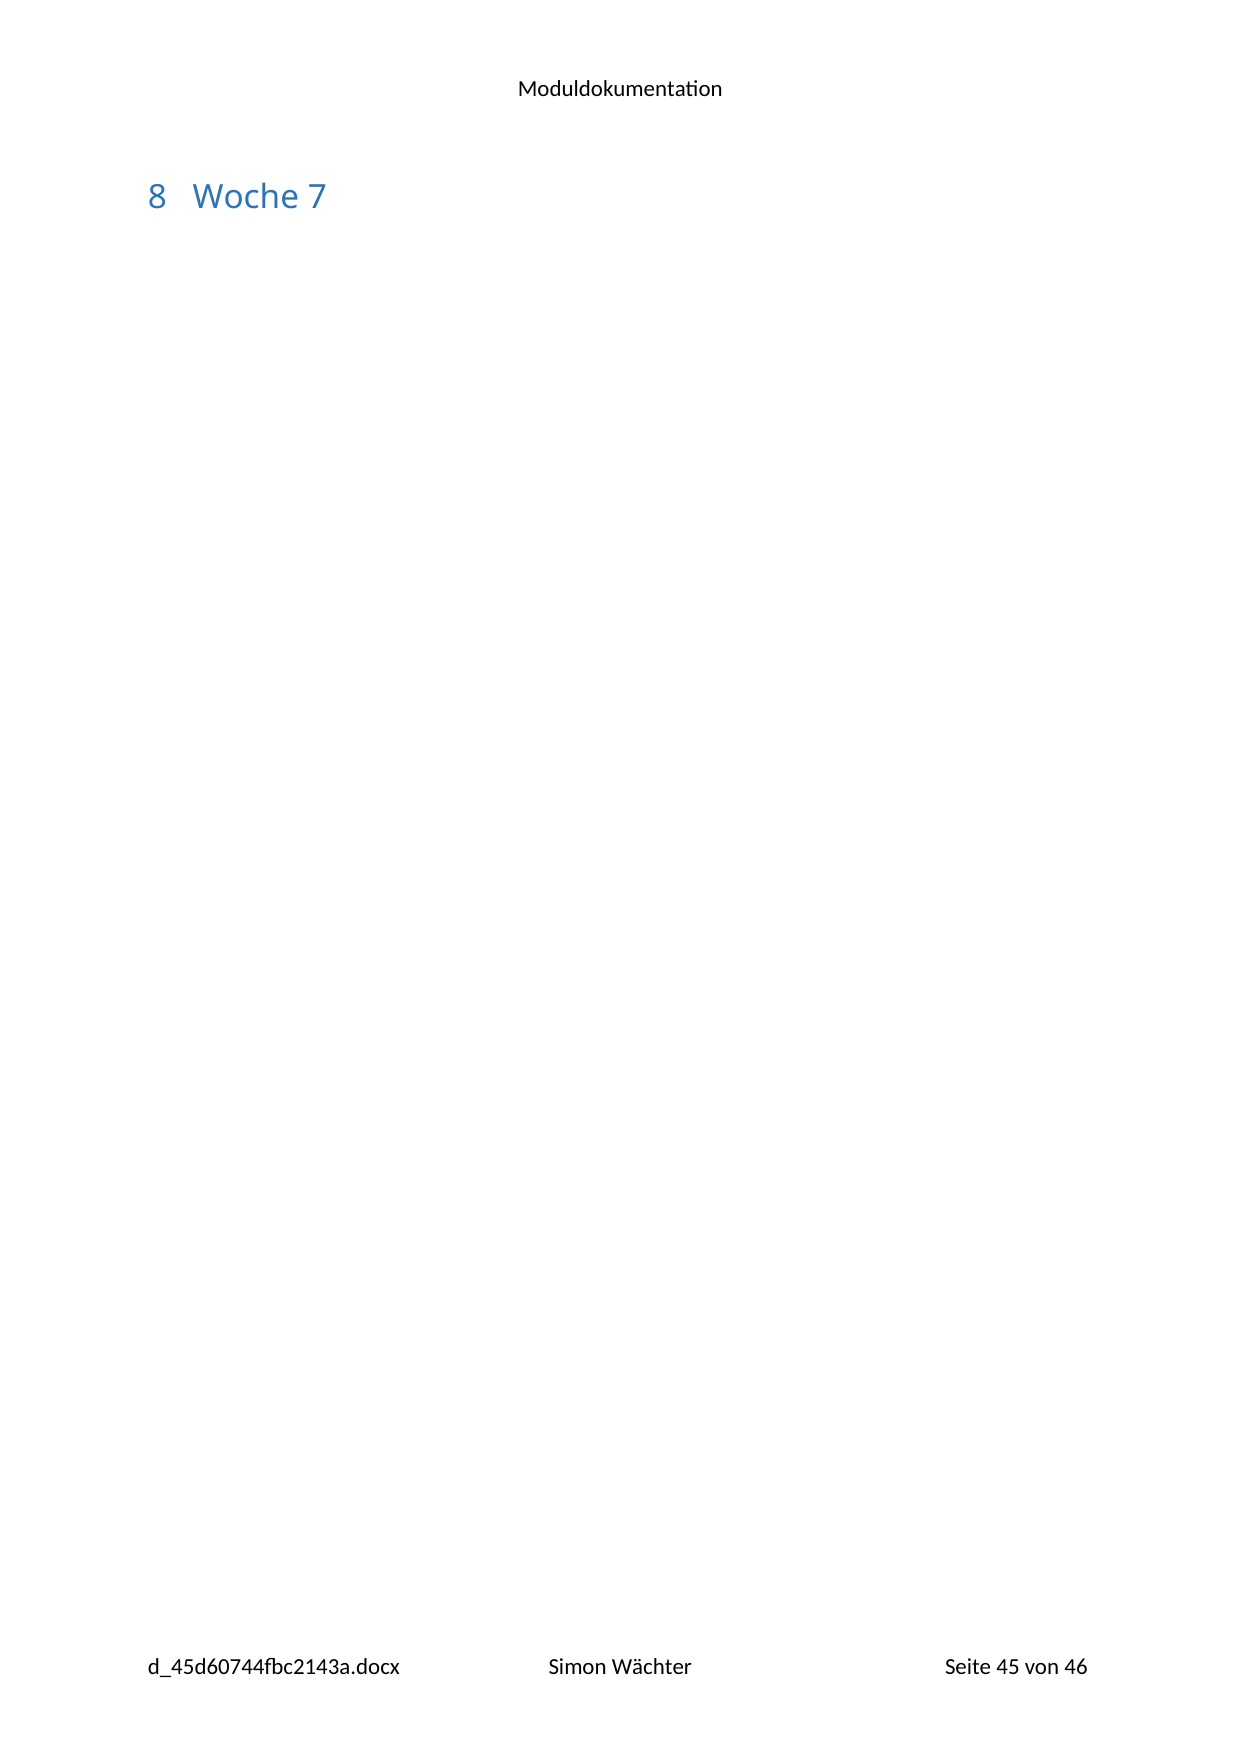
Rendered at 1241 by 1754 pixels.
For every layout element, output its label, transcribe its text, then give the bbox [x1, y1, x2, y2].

subtitle Woche 7 [148, 173, 1093, 218]
